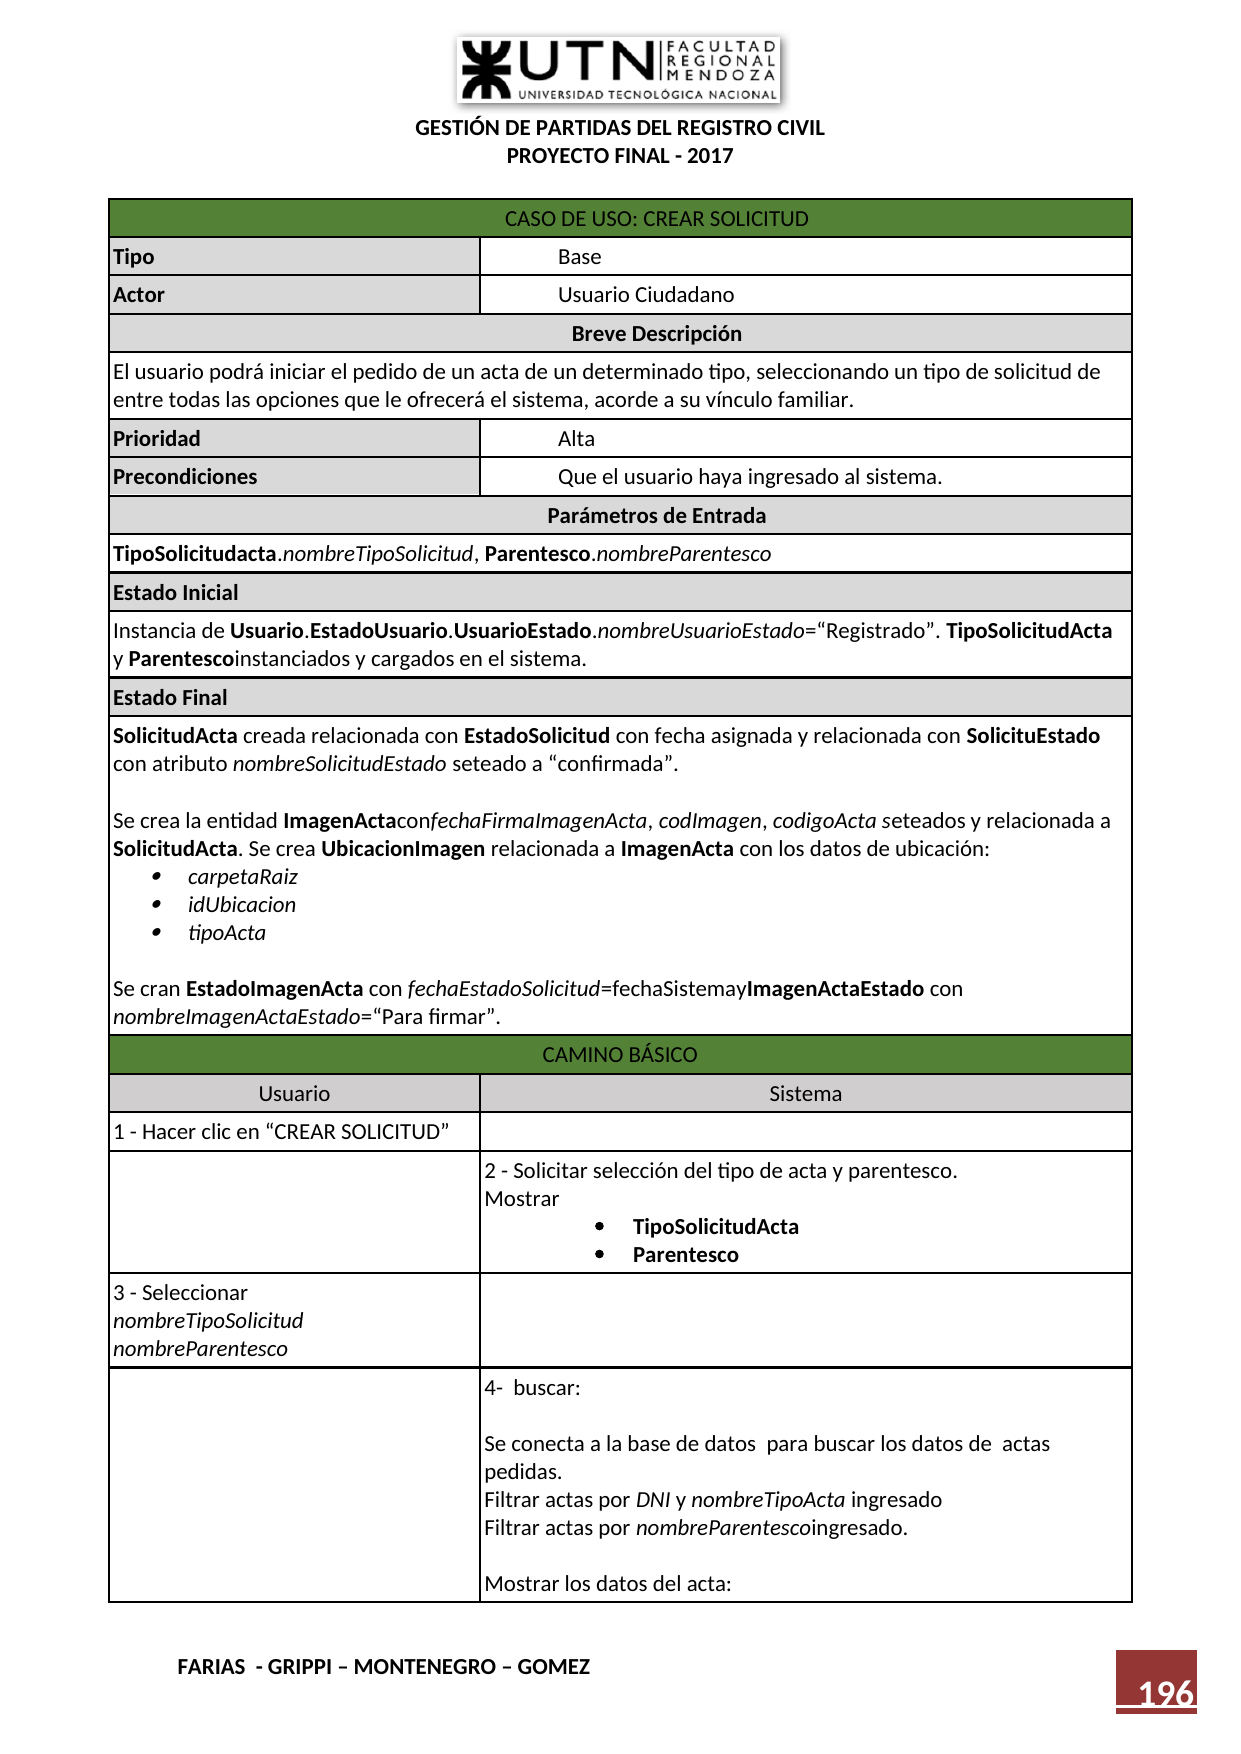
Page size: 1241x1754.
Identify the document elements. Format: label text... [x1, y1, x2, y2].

table_cell El usuario podrá iniciar el pedido de un acta de un determinado tipo, seleccionando un tipo de solicitud de entre todas las opciones que le ofrecerá el sistema, acorde a su vínculo familiar. [110, 353, 1131, 418]
table_cell CAMINO BÁSICO [110, 1036, 1131, 1073]
table_cell Sistema [481, 1075, 1131, 1111]
table_cell Que el usuario haya ingresado al sistema. [481, 458, 1131, 494]
table_cell Estado Final [110, 679, 1131, 715]
table_cell [481, 1113, 1131, 1149]
table_cell [481, 1274, 1131, 1366]
table_cell [110, 1152, 479, 1272]
table_cell SolicitudActa creada relacionada con EstadoSolicitud con fecha asignada y relacionada con SolicituEstado con atributo nombreSolicitudEstado seteado a “confirmada”. Se crea la entidad ImagenActaconfechaFirmaImagenActa, codImagen, codigoActa seteados y relacionada a SolicitudActa. Se crea UbicacionImagen relacionada a ImagenActa con los datos de ubicación: carpetaRaiz idUbicacion tipoActa Se cran EstadoImagenActa con fechaEstadoSolicitud=fechaSistemayImagenActaEstado con nombreImagenActaEstado=“Para firmar”. [110, 717, 1131, 1034]
table_cell 2 - Solicitar selección del tipo de acta y parentesco. Mostrar TipoSolicitudActa Parentesco [481, 1152, 1131, 1272]
table_cell Precondiciones [110, 458, 479, 494]
table_cell Tipo [110, 238, 479, 274]
table_cell Alta [481, 420, 1131, 456]
table_cell Usuario Ciudadano [481, 276, 1131, 313]
picture [449, 29, 791, 114]
table_cell 1 - Hacer clic en “CREAR SOLICITUD” [110, 1113, 479, 1149]
table_cell Breve Descripción [110, 315, 1131, 351]
table_cell Base [481, 238, 1131, 274]
table_cell Usuario [110, 1075, 479, 1111]
table_cell 3 - Seleccionar nombreTipoSolicitud nombreParentesco [110, 1274, 479, 1366]
table_cell Actor [110, 276, 479, 313]
table_cell Parámetros de Entrada [110, 497, 1131, 533]
table_cell Prioridad [110, 420, 479, 456]
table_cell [481, 1369, 1131, 1601]
table_cell [110, 1369, 479, 1601]
table_cell Instancia de Usuario.EstadoUsuario.UsuarioEstado.nombreUsuarioEstado=“Registrado”. TipoSolicitudActa y Parentescoinstanciados y cargados en el sistema. [110, 612, 1131, 676]
table_cell Estado Inicial [110, 574, 1131, 610]
table_header CASO DE USO: CREAR SOLICITUD [110, 200, 1131, 236]
table_cell TipoSolicitudacta.nombreTipoSolicitud, Parentesco.nombreParentesco [110, 535, 1131, 571]
